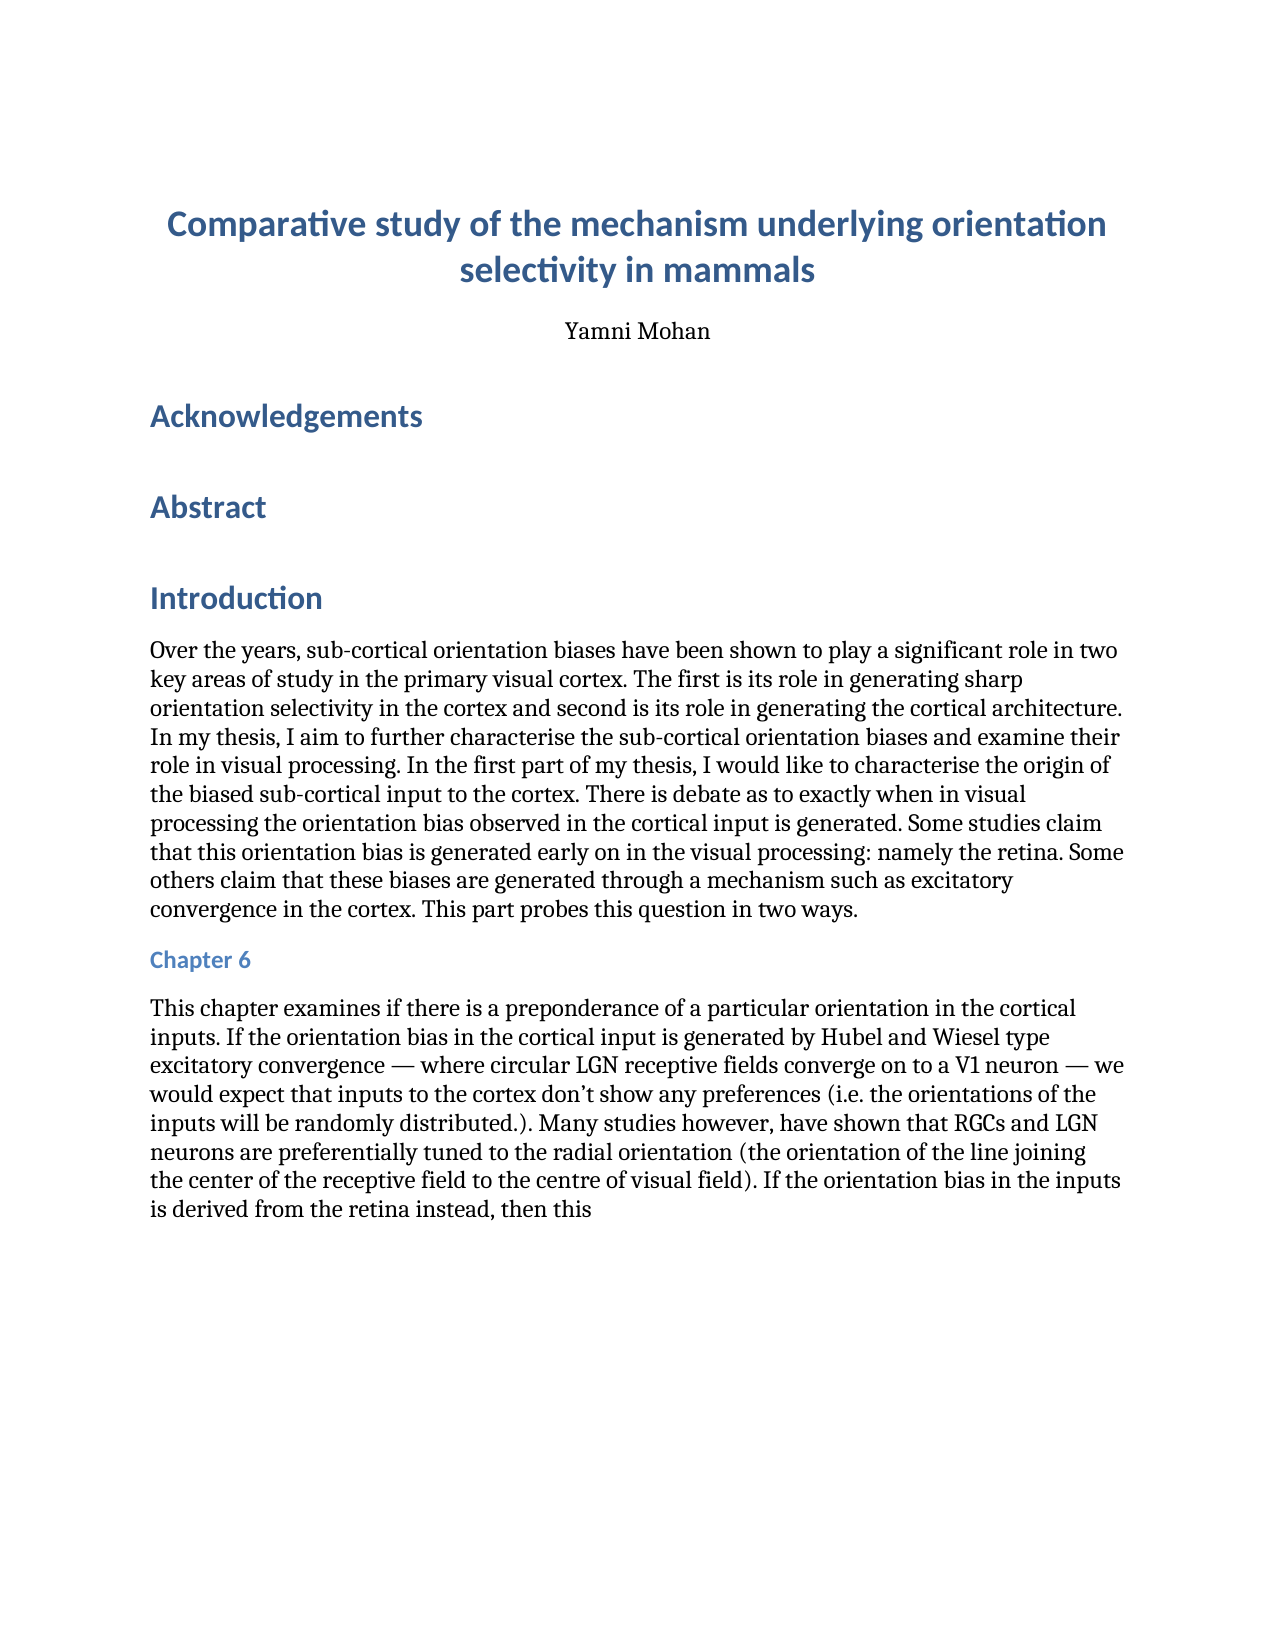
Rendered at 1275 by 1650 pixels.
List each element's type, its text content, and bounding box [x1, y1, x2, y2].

subtitle Acknowledgements [150, 395, 1125, 436]
title Comparative study of the mechanism underlying orientation selectivity in mammals [150, 200, 1125, 292]
subtitle Introduction [150, 577, 1125, 618]
subtitle Chapter 6 [150, 945, 1125, 975]
text This chapter examines if there is a preponderance of a particular orientation in the cortical inputs. If the orientation bias in the cortical input is generated by Hubel and Wiesel type excitatory convergence — where circular LGN receptive fields converge on to a V1 neuron — we would expect that inputs to the cortex don’t show any preferences (i.e. the orientations of the inputs will be randomly distributed.). Many studies however, have shown that RGCs and LGN neurons are preferentially tuned to the radial orientation (the orientation of the line joining the center of the receptive field to the centre of visual field). If the orientation bias in the inputs is derived from the retina instead, then this [150, 994, 1125, 1224]
text Over the years, sub-cortical orientation biases have been shown to play a significant role in two key areas of study in the primary visual cortex. The first is its role in generating sharp orientation selectivity in the cortex and second is its role in generating the cortical architecture. In my thesis, I aim to further characterise the sub-cortical orientation biases and examine their role in visual processing. In the first part of my thesis, I would like to characterise the origin of the biased sub-cortical input to the cortex. There is debate as to exactly when in visual processing the orientation bias observed in the cortical input is generated. Some studies claim that this orientation bias is generated early on in the visual processing: namely the retina. Some others claim that these biases are generated through a mechanism such as excitatory convergence in the cortex. This part probes this question in two ways. [150, 636, 1125, 924]
subtitle Abstract [150, 486, 1125, 527]
text Yamni Mohan [150, 317, 1125, 345]
